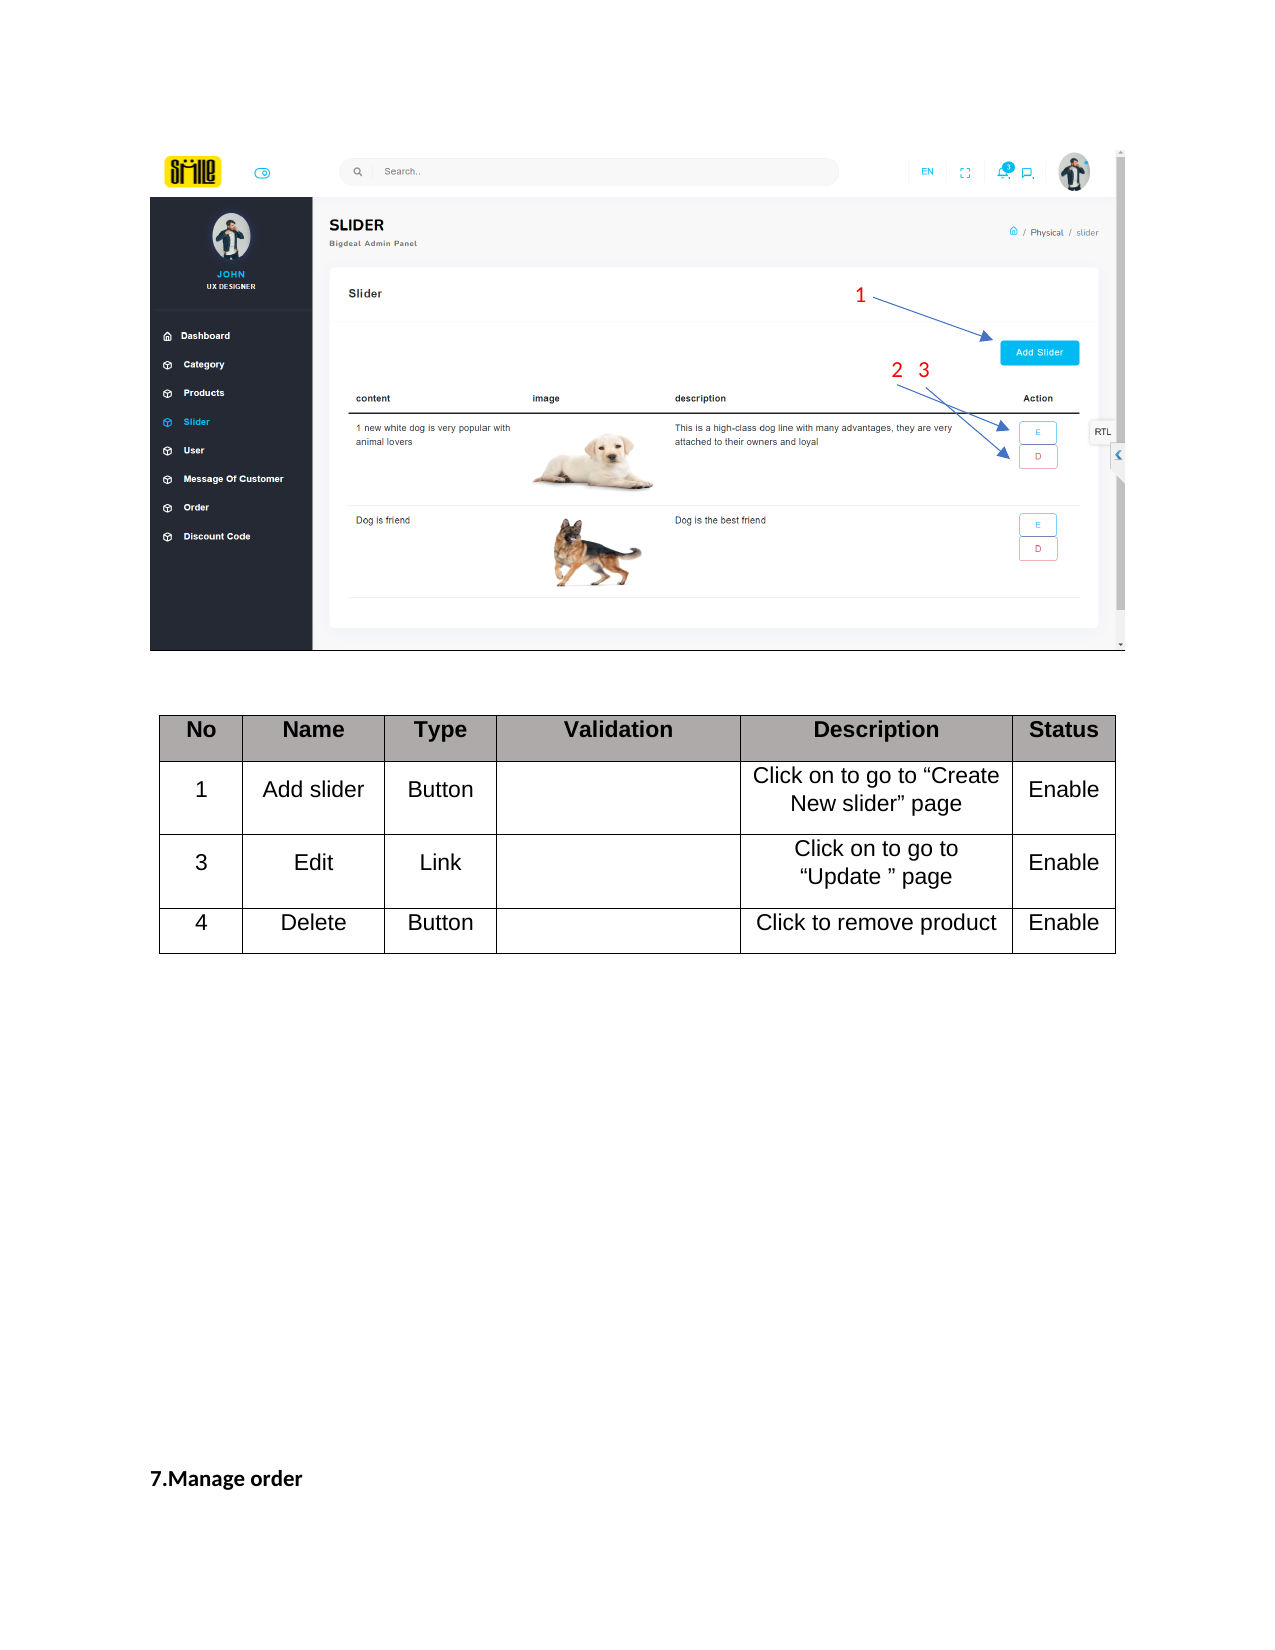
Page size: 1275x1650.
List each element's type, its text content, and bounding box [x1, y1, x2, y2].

table_cell Enable [1013, 909, 1115, 953]
table_cell Button [385, 909, 496, 953]
table_header Name [243, 716, 384, 761]
table_cell Button [385, 762, 496, 834]
table_cell Click on to go to “Update ” page [741, 835, 1012, 908]
table_cell Add slider [243, 762, 384, 834]
table_cell 3 [160, 835, 242, 908]
table_header Type [385, 716, 496, 761]
table_cell [497, 835, 740, 908]
table_header Status [1013, 716, 1115, 761]
table_cell [497, 762, 740, 834]
table_header Description [741, 716, 1012, 761]
table_cell Click on to go to “Create New slider” page [741, 762, 1012, 834]
table_cell [497, 909, 740, 953]
table_cell Link [385, 835, 496, 908]
picture [150, 150, 1125, 651]
table_cell 1 [160, 762, 242, 834]
text 7.Manage order [150, 1464, 1125, 1492]
table_cell 4 [160, 909, 242, 953]
table_cell Enable [1013, 762, 1115, 834]
table_cell Delete [243, 909, 384, 953]
table_cell Edit [243, 835, 384, 908]
table_header No [160, 716, 242, 761]
table_cell Click to remove product [741, 909, 1012, 953]
table_header Validation [497, 716, 740, 761]
table_cell Enable [1013, 835, 1115, 908]
